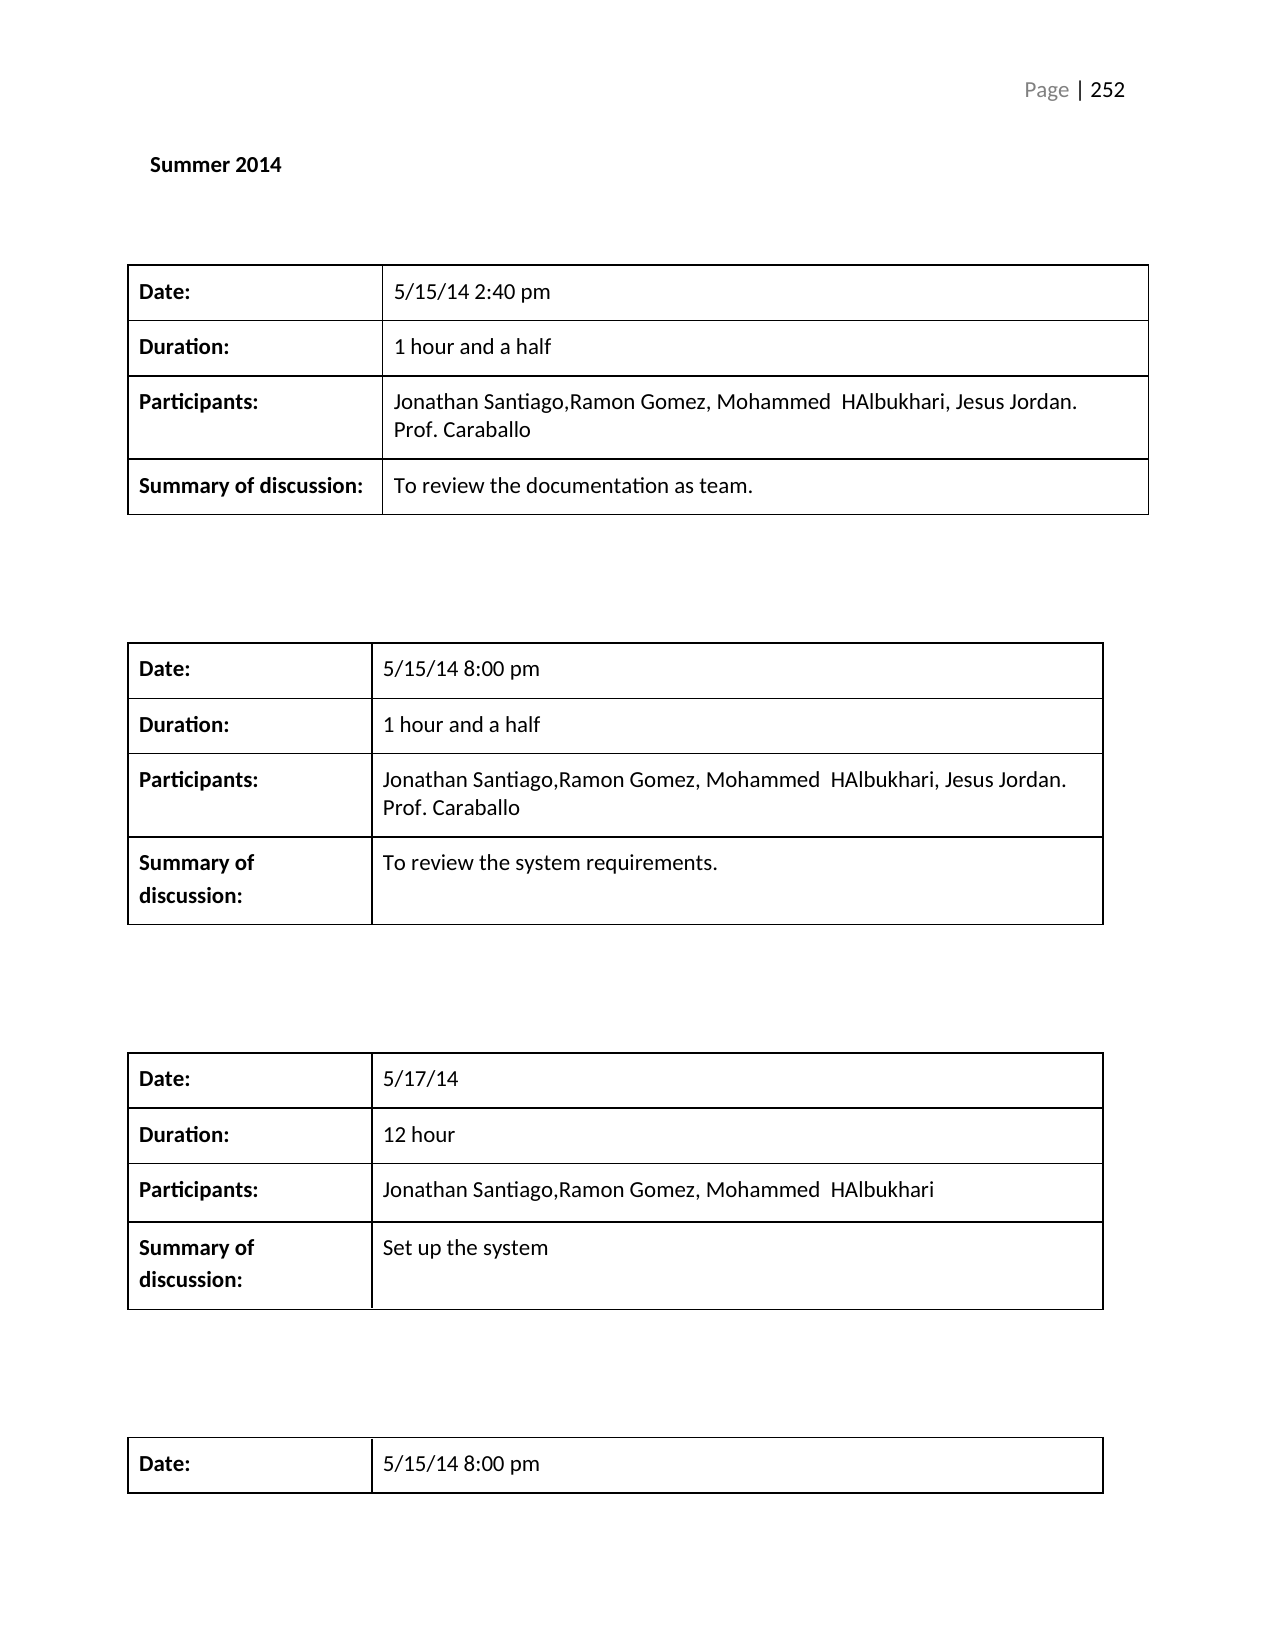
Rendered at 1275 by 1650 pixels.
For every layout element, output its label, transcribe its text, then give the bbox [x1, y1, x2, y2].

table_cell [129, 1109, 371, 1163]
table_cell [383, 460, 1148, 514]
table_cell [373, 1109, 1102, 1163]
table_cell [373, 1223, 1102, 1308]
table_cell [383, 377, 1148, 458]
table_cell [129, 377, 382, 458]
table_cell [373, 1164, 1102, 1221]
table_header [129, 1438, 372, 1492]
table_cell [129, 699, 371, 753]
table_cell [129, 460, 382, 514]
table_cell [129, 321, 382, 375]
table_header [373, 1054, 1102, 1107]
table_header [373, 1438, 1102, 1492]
text Summer 2014 [150, 150, 1125, 178]
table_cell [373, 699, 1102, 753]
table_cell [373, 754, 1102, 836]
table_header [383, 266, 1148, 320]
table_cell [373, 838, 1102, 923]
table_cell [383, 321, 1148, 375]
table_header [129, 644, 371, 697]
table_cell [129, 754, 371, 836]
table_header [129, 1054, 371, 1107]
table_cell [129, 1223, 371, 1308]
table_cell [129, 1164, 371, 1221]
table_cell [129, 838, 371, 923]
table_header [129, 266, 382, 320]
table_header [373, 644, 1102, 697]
